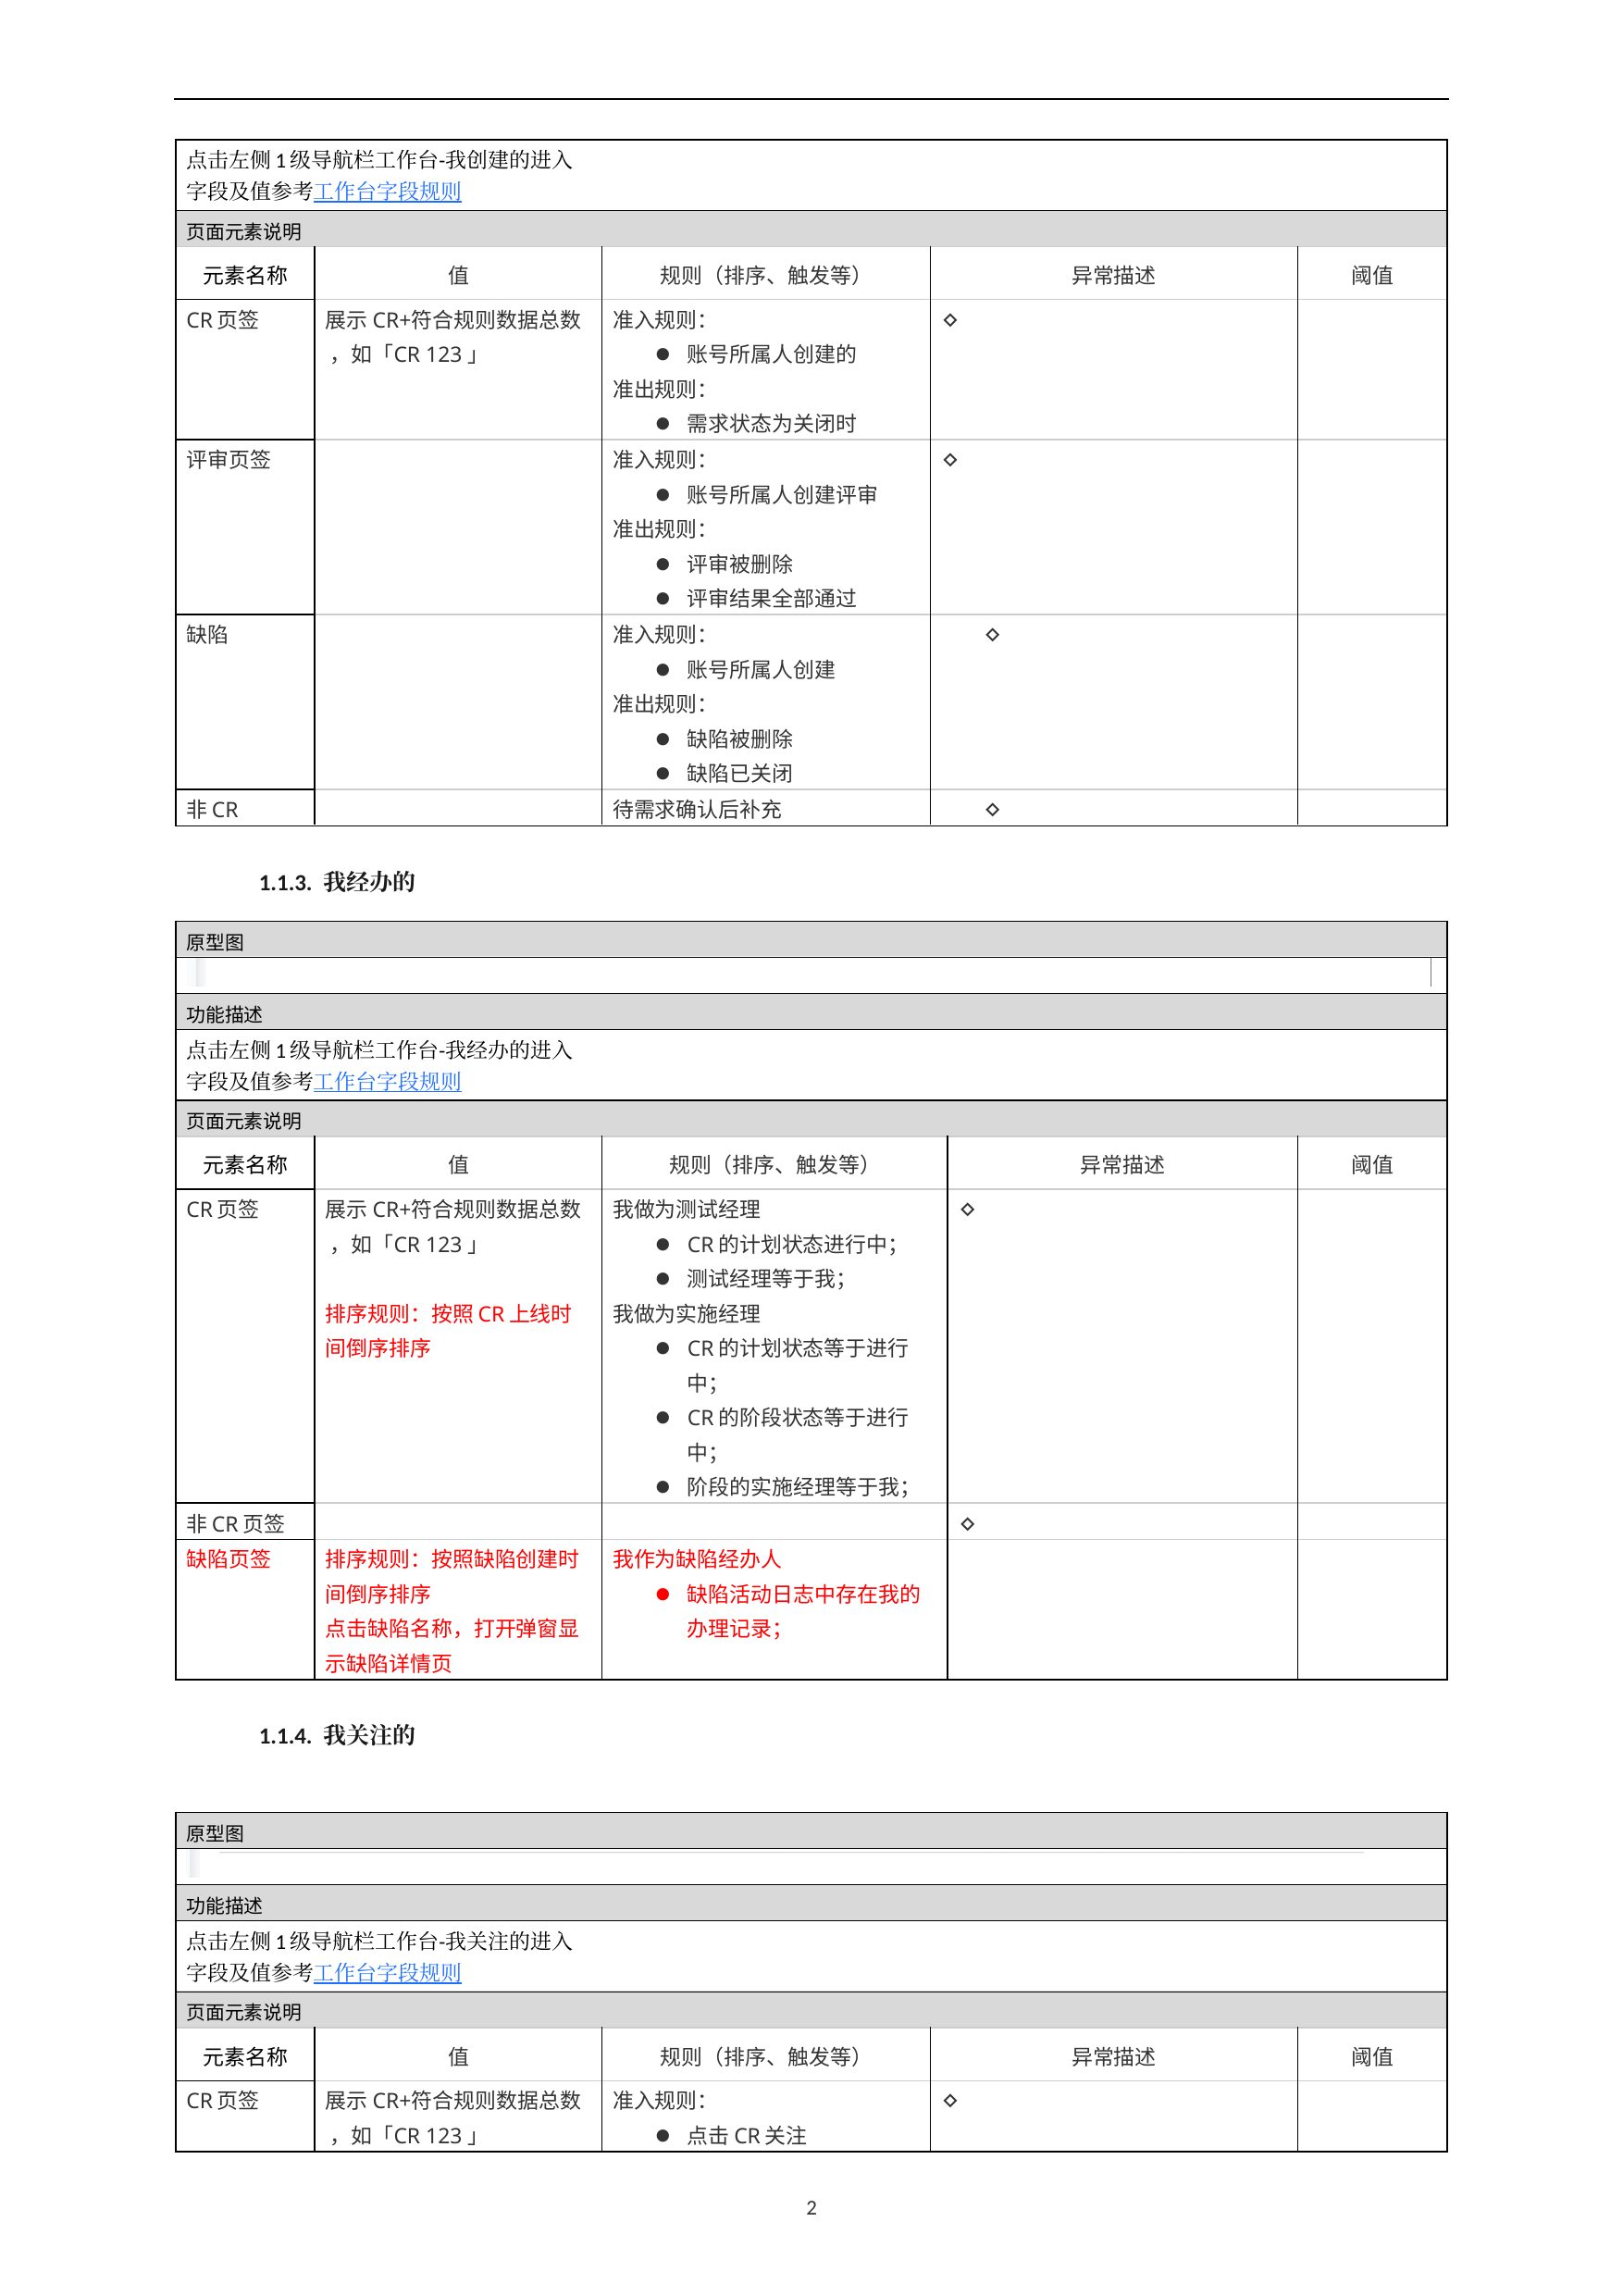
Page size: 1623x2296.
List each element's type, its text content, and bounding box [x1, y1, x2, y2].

table_cell 页面元素说明 [177, 1992, 1446, 2027]
picture [186, 1849, 1436, 1878]
table_cell [1298, 441, 1446, 614]
table_cell 异常描述 [948, 1137, 1297, 1188]
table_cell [602, 2081, 930, 2151]
table_cell 点击左侧1级导航栏工作台-我创建的进入 字段及值参考工作台字段规则 [177, 141, 1446, 210]
table_cell [316, 1504, 601, 1538]
table_cell [1298, 615, 1446, 788]
table_cell 异常描述 [931, 2029, 1297, 2079]
table_cell [1298, 1190, 1446, 1502]
table_cell 元素名称 [177, 2029, 314, 2079]
table_cell 排序规则：按照缺陷创建时间倒序排序 点击缺陷名称，打开弹窗显示缺陷详情页 [316, 1540, 601, 1679]
table_cell [177, 958, 1446, 993]
table_cell [931, 441, 1297, 614]
table_cell 缺陷页签 [177, 1540, 314, 1679]
table_header 原型图 [177, 1813, 1446, 1848]
table_cell 准入规则： 账号所属人创建评审 准出规则： 评审被删除 评审结果全部通过 [602, 441, 930, 614]
table_cell 非CR [177, 790, 314, 825]
table_cell 缺陷 [177, 615, 314, 788]
table_cell [1298, 790, 1446, 825]
table_cell 我作为缺陷经办人 缺陷活动日志中存在我的办理记录； [602, 1540, 947, 1679]
table_cell 异常描述 [931, 247, 1297, 299]
table_cell 值 [316, 2029, 601, 2079]
table_cell [931, 615, 1297, 788]
table_cell 元素名称 [177, 1137, 314, 1188]
table_cell [931, 300, 1297, 439]
table_cell [1298, 1540, 1446, 1679]
table_cell [316, 615, 601, 788]
table_cell 值 [316, 247, 601, 299]
table_cell 页面元素说明 [177, 211, 1446, 246]
table_cell 规则（排序、触发等） [602, 1137, 947, 1188]
table_cell [177, 1849, 1446, 1884]
table_cell 规则（排序、触发等） [602, 247, 930, 299]
table_cell 阈值 [1298, 1137, 1446, 1188]
table_cell [931, 2081, 1297, 2151]
table_cell CR页签 [177, 2081, 314, 2151]
table_header 原型图 [177, 922, 1446, 956]
table_cell 准入规则： 账号所属人创建的 准出规则： 需求状态为关闭时 [602, 300, 930, 439]
picture [187, 958, 1436, 987]
table_cell 阈值 [1298, 2029, 1446, 2079]
table_cell 点击左侧1级导航栏工作台-我关注的进入 字段及值参考工作台字段规则 [177, 1921, 1446, 1991]
table_cell [602, 1504, 947, 1538]
table_cell 功能描述 [177, 1885, 1446, 1920]
table_cell [948, 1190, 1297, 1502]
table_cell [948, 1504, 1297, 1538]
table_cell 功能描述 [177, 994, 1446, 1029]
table_cell CR页签 [177, 1190, 314, 1502]
table_cell 元素名称 [177, 247, 314, 299]
table_cell 页面元素说明 [177, 1101, 1446, 1136]
table_cell [931, 790, 1297, 825]
table_cell 展示 CR+符合规则数据总数 ，如「CR 123 」 [316, 300, 601, 439]
table_cell [1298, 1504, 1446, 1538]
table_cell 阈值 [1298, 247, 1446, 299]
table_cell 准入规则： 账号所属人创建 准出规则： 缺陷被删除 缺陷已关闭 [602, 615, 930, 788]
table_cell [316, 441, 601, 614]
table_cell [1298, 300, 1446, 439]
table_cell 我做为测试经理 CR的计划状态进行中； 测试经理等于我； 我做为实施经理 CR的计划状态等于进行中； CR的阶段状态等于进行中； 阶段的实施经理等于我； [602, 1190, 947, 1502]
table_cell 值 [316, 1137, 601, 1188]
table_cell 展示 CR+符合规则数据总数 ，如「CR 123 」 排序规则：按照CR上线时间倒序排序 [316, 1190, 601, 1502]
table_cell [316, 790, 601, 825]
table_cell 规则（排序、触发等） [602, 2029, 930, 2079]
subtitle 我经办的 [258, 863, 1449, 897]
table_cell 点击左侧1级导航栏工作台-我经办的进入 字段及值参考工作台字段规则 [177, 1030, 1446, 1099]
table_cell 待需求确认后补充 [602, 790, 930, 825]
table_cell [316, 2081, 601, 2151]
table_cell 非CR页签 [177, 1504, 314, 1538]
table_cell [948, 1540, 1297, 1679]
table_cell [1298, 2081, 1446, 2151]
table_cell CR页签 [177, 300, 314, 439]
subtitle 我关注的 [258, 1718, 1449, 1751]
table_cell 评审页签 [177, 441, 314, 614]
